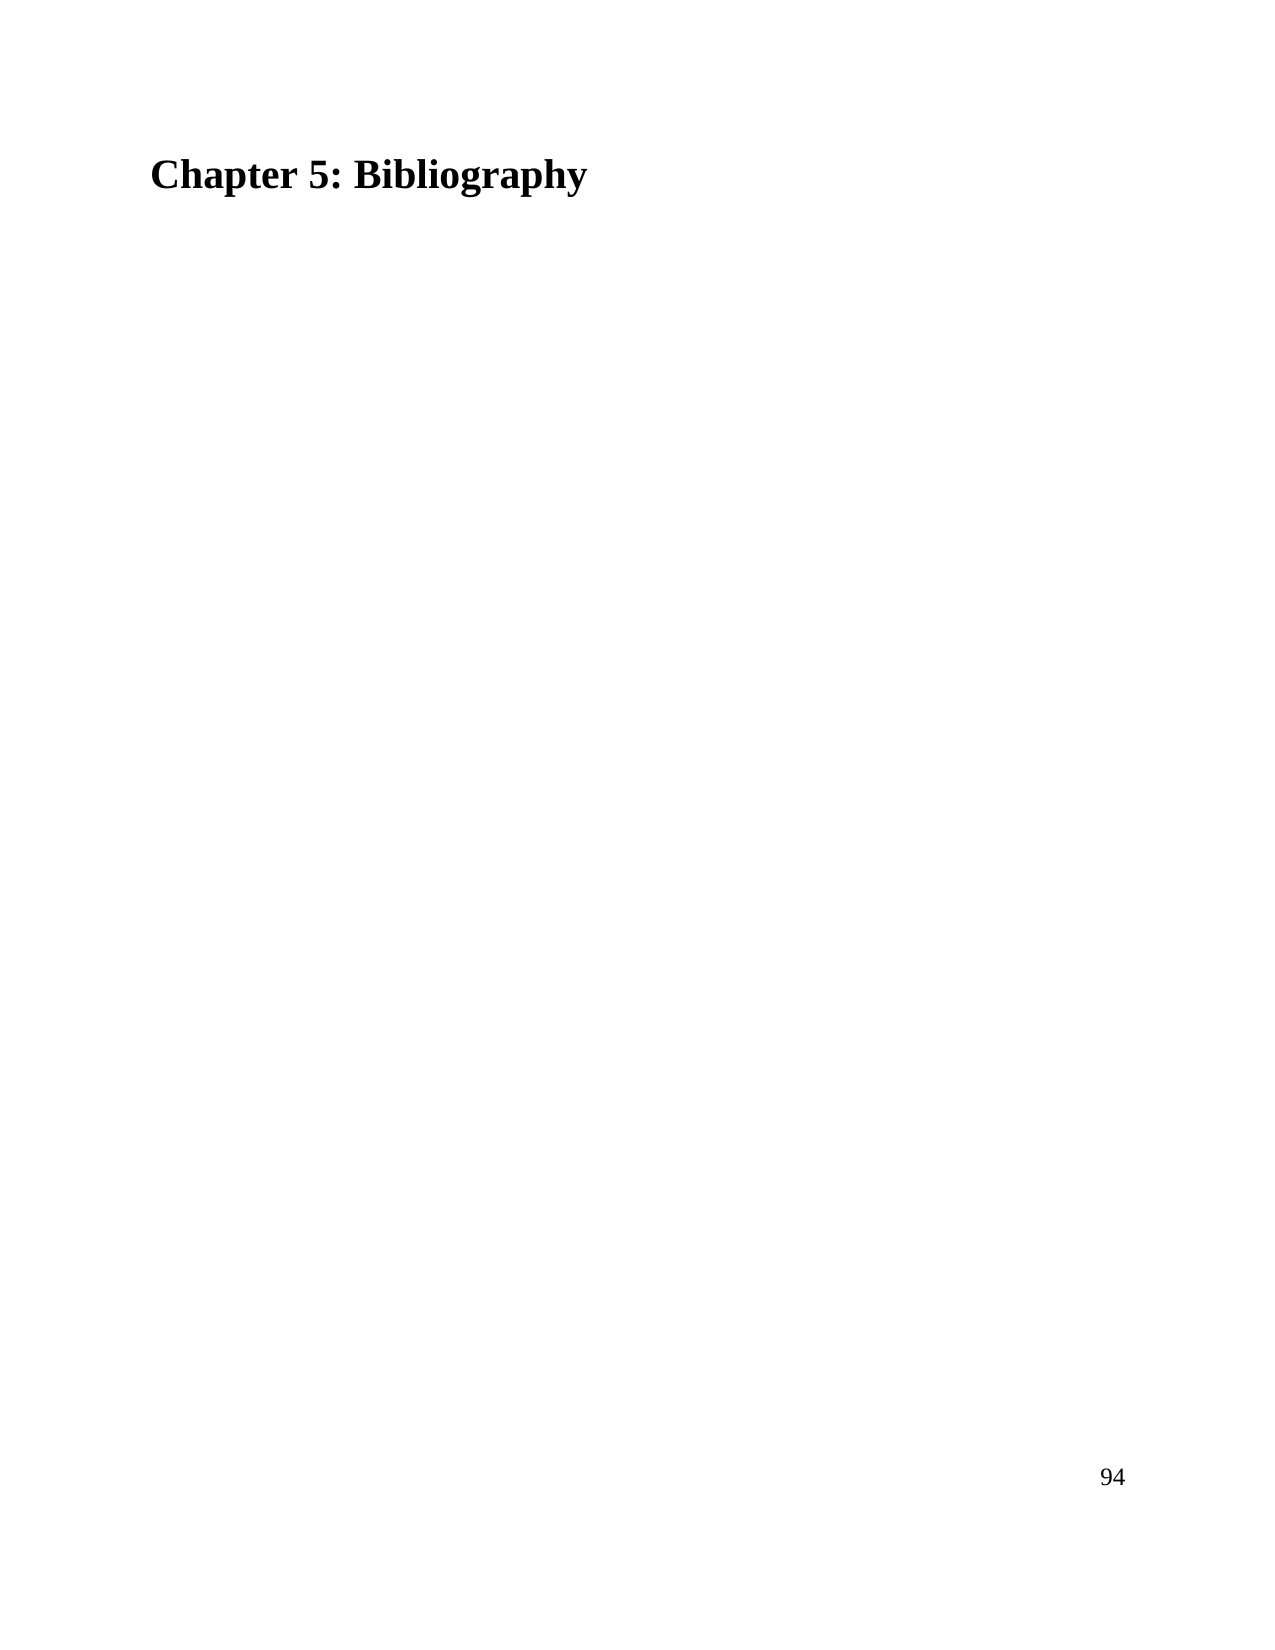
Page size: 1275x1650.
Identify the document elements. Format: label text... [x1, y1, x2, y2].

subtitle Bibliography [150, 150, 1125, 198]
